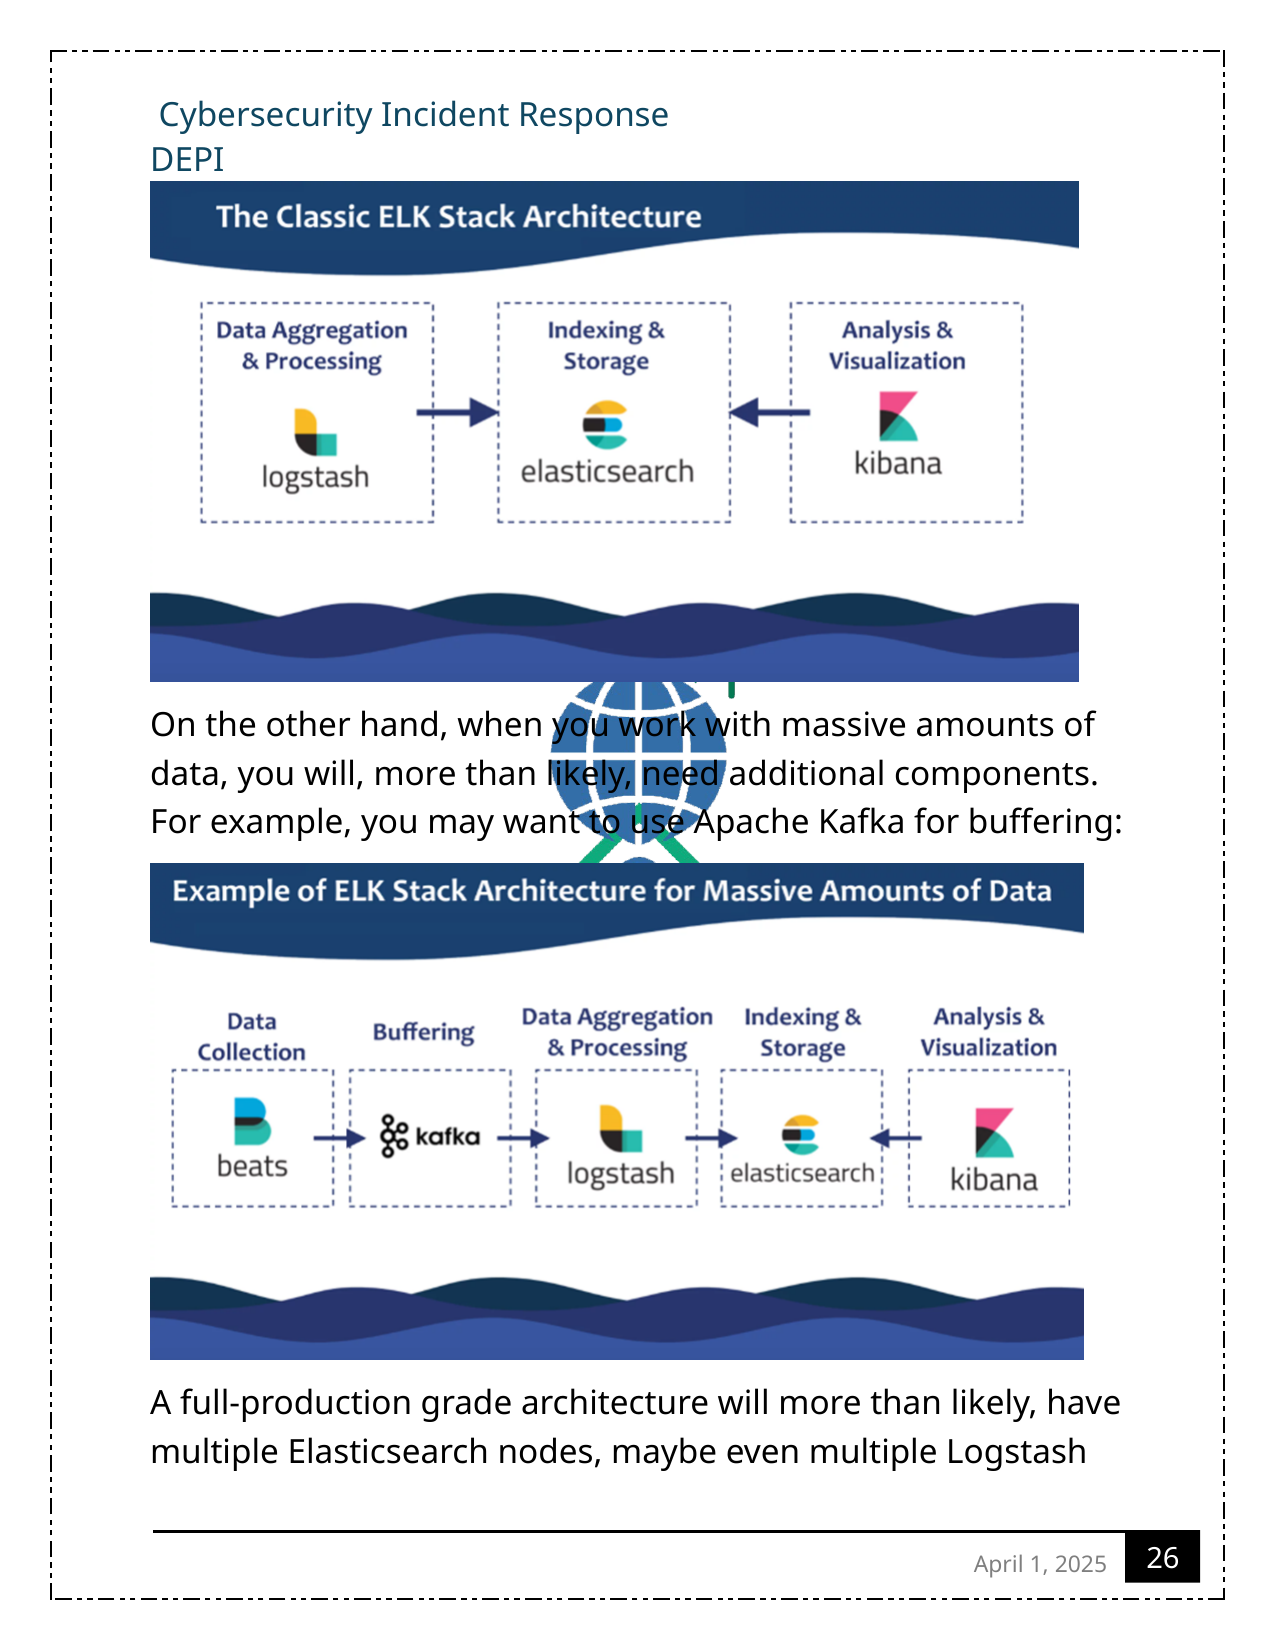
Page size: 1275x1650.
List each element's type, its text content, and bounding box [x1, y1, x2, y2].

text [150, 1379, 1125, 1473]
picture [150, 844, 1084, 1360]
picture [150, 181, 1079, 700]
text On the other hand, when you work with massive amounts of data, you will, more than likely, need additional components. For example, you may want to use Apache Kafka for buffering: [150, 700, 1125, 844]
